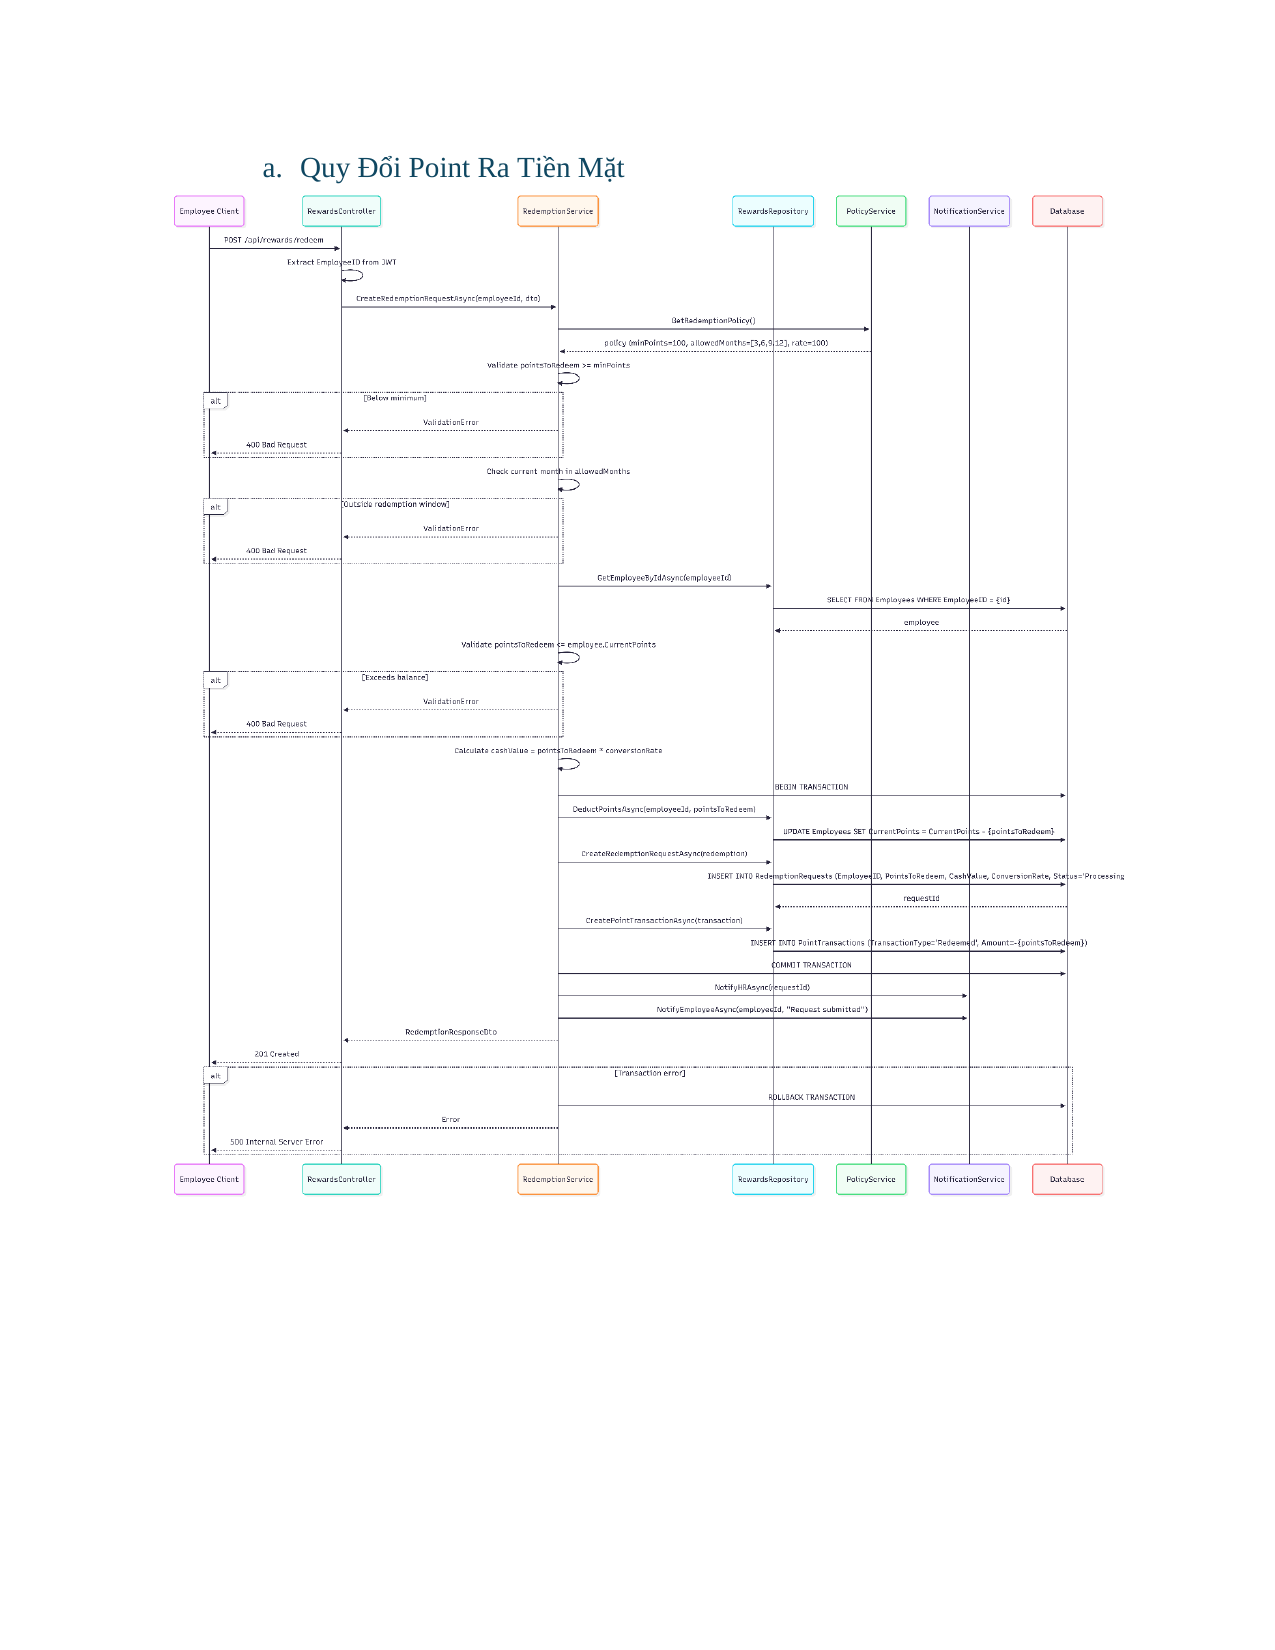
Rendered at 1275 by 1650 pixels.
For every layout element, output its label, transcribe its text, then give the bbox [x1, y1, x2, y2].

picture [150, 191, 1125, 1213]
subtitle Quy Đổi Point Ra Tiền Mặt [262, 150, 1125, 183]
